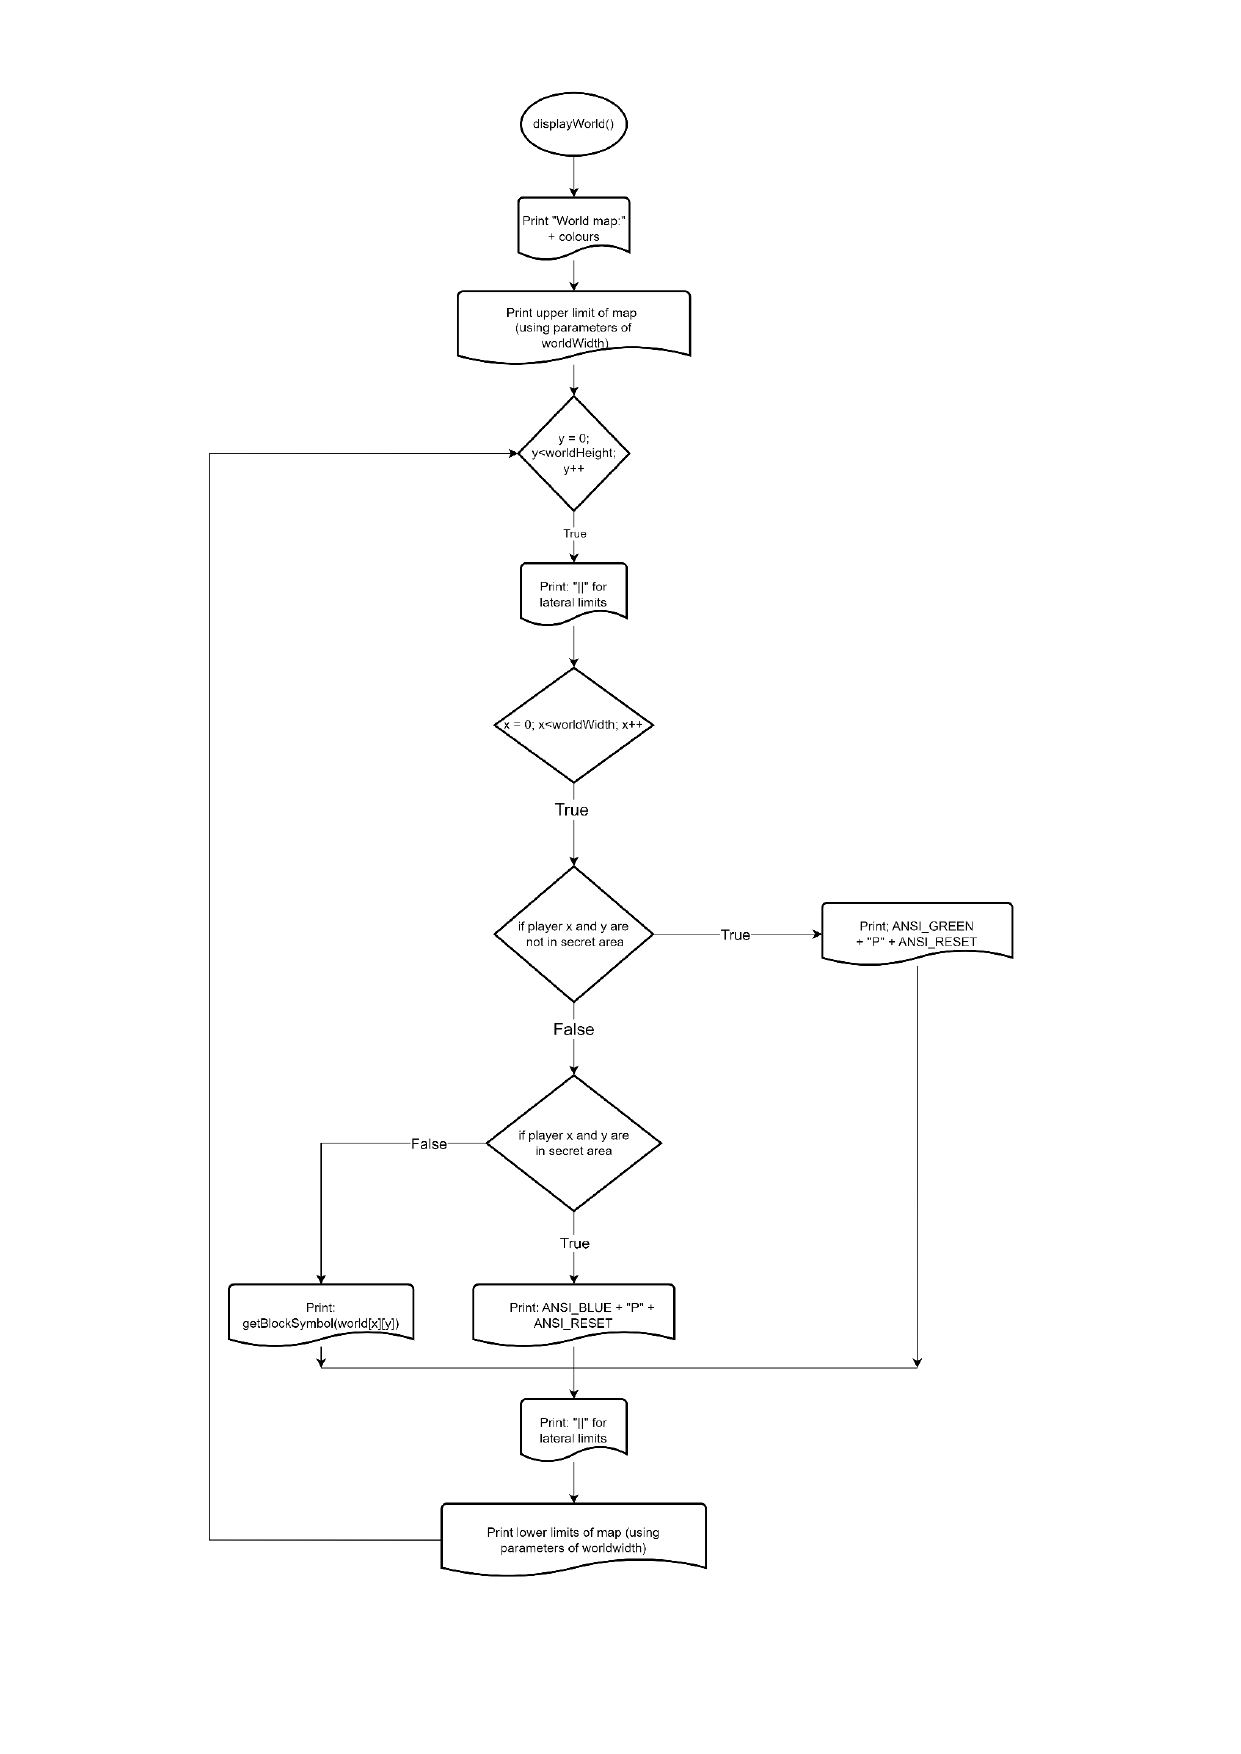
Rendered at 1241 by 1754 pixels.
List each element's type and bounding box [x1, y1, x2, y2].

picture [201, 91, 1014, 1577]
